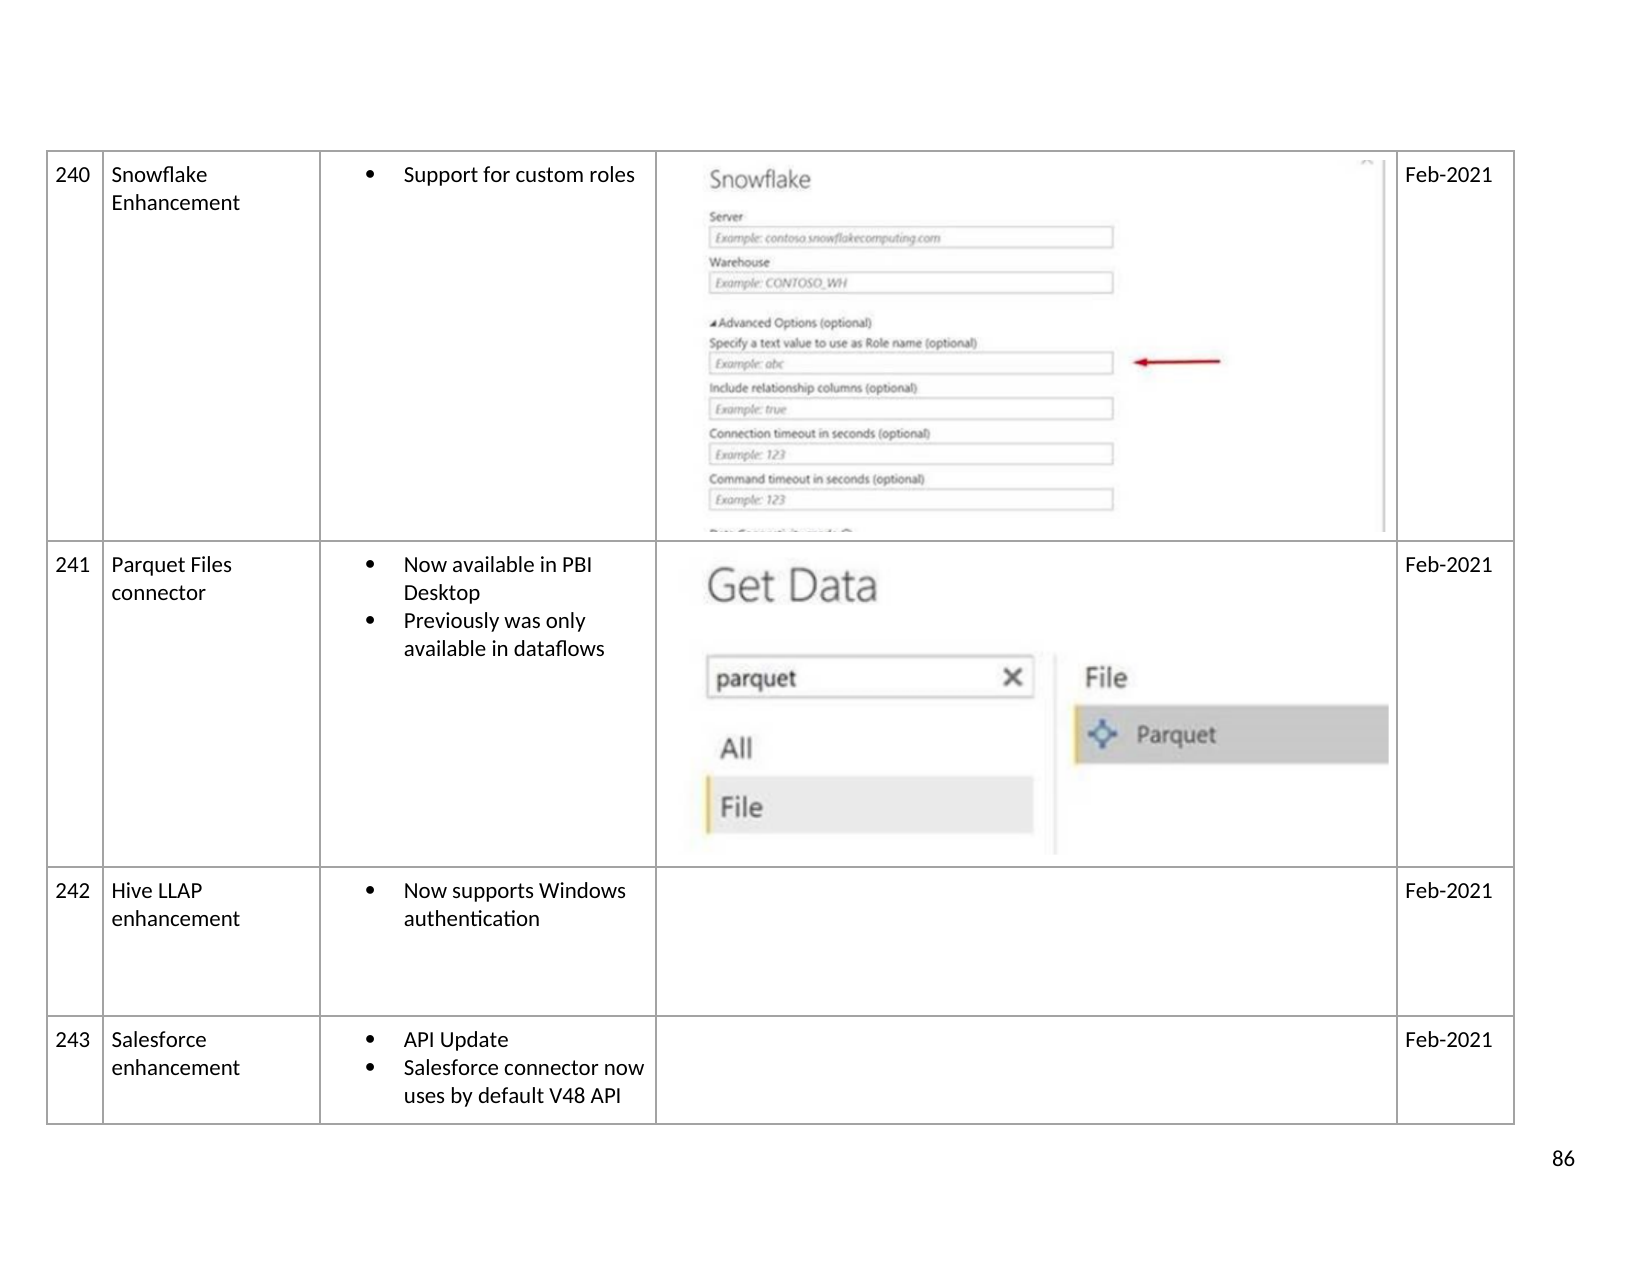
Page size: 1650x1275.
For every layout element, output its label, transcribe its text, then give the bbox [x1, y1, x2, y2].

table_cell [657, 152, 1396, 540]
table_cell [657, 542, 1396, 866]
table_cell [104, 1017, 319, 1123]
picture [664, 160, 1389, 532]
table_cell Feb-2021 [1398, 868, 1513, 1015]
table_cell Feb-2021 [1398, 152, 1513, 540]
table_cell Feb-2021 [1398, 1017, 1513, 1123]
table_cell Feb-2021 [1398, 542, 1513, 866]
table_cell 240 [48, 152, 102, 540]
table_cell [657, 868, 1396, 1015]
table_cell 243 [48, 1017, 102, 1123]
table_cell [657, 1017, 1396, 1123]
table_cell Support for custom roles [321, 152, 655, 540]
table_cell Hive LLAP enhancement [104, 868, 319, 1015]
table_cell 241 [48, 542, 102, 866]
table_cell Now supports Windows authentication [321, 868, 655, 1015]
table_cell Snowflake Enhancement [104, 152, 319, 540]
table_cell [321, 1017, 655, 1123]
table_cell Parquet Files connector [104, 542, 319, 866]
picture [664, 550, 1389, 858]
table_cell 242 [48, 868, 102, 1015]
table_cell Now available in PBI Desktop Previously was only available in dataflows [321, 542, 655, 866]
